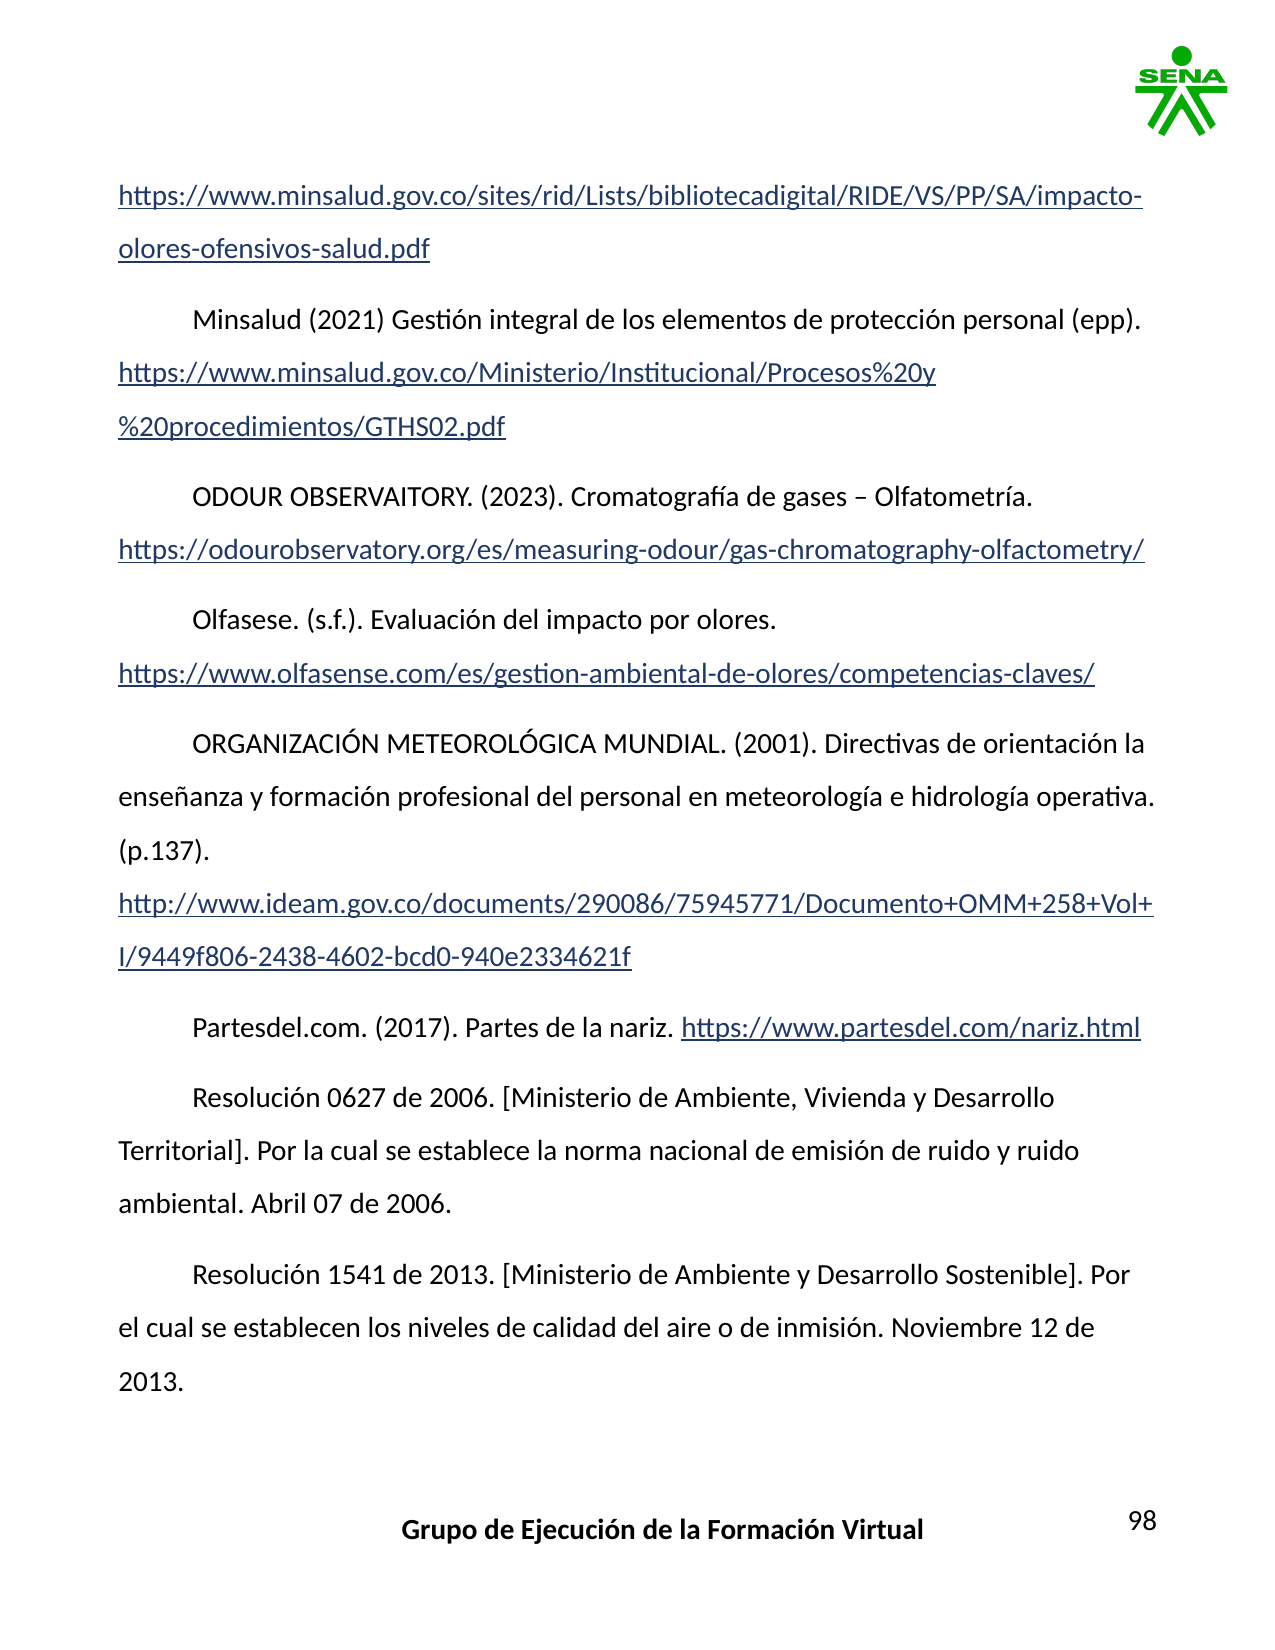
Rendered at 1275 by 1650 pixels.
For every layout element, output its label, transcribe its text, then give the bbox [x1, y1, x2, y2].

text Minsalud (2021) Gestión integral de los elementos de protección personal (epp). https://www.minsalud.gov.co/Ministerio/Institucional/Procesos%20y%20procedimientos/GTHS02.pdf [118, 301, 1157, 443]
text Partesdel.com. (2017). Partes de la nariz. https://www.partesdel.com/nariz.html [118, 1009, 1157, 1044]
text Olfasese. (s.f.). Evaluación del impacto por olores. https://www.olfasense.com/es/gestion-ambiental-de-olores/competencias-claves/ [118, 601, 1157, 690]
text Resolución 1541 de 2013. [Ministerio de Ambiente y Desarrollo Sostenible]. Por el cual se establecen los niveles de calidad del aire o de inmisión. Noviembre 12 de 2013. [118, 1256, 1157, 1398]
text ODOUR OBSERVAITORY. (2023). Cromatografía de gases – Olfatometría. https://odourobservatory.org/es/measuring-odour/gas-chromatography-olfactometry/ [118, 478, 1157, 567]
text ORGANIZACIÓN METEOROLÓGICA MUNDIAL. (2001). Directivas de orientación la enseñanza y formación profesional del personal en meteorología e hidrología operativa. (p.137). http://www.ideam.gov.co/documents/290086/75945771/Documento+OMM+258+Vol+I/9449f806-2438-4602-bcd0-940e2334621f [118, 725, 1157, 974]
text Resolución 0627 de 2006. [Ministerio de Ambiente, Vivienda y Desarrollo Territorial]. Por la cual se establece la norma nacional de emisión de ruido y ruido ambiental. Abril 07 de 2006. [118, 1079, 1157, 1221]
picture [1135, 46, 1228, 136]
